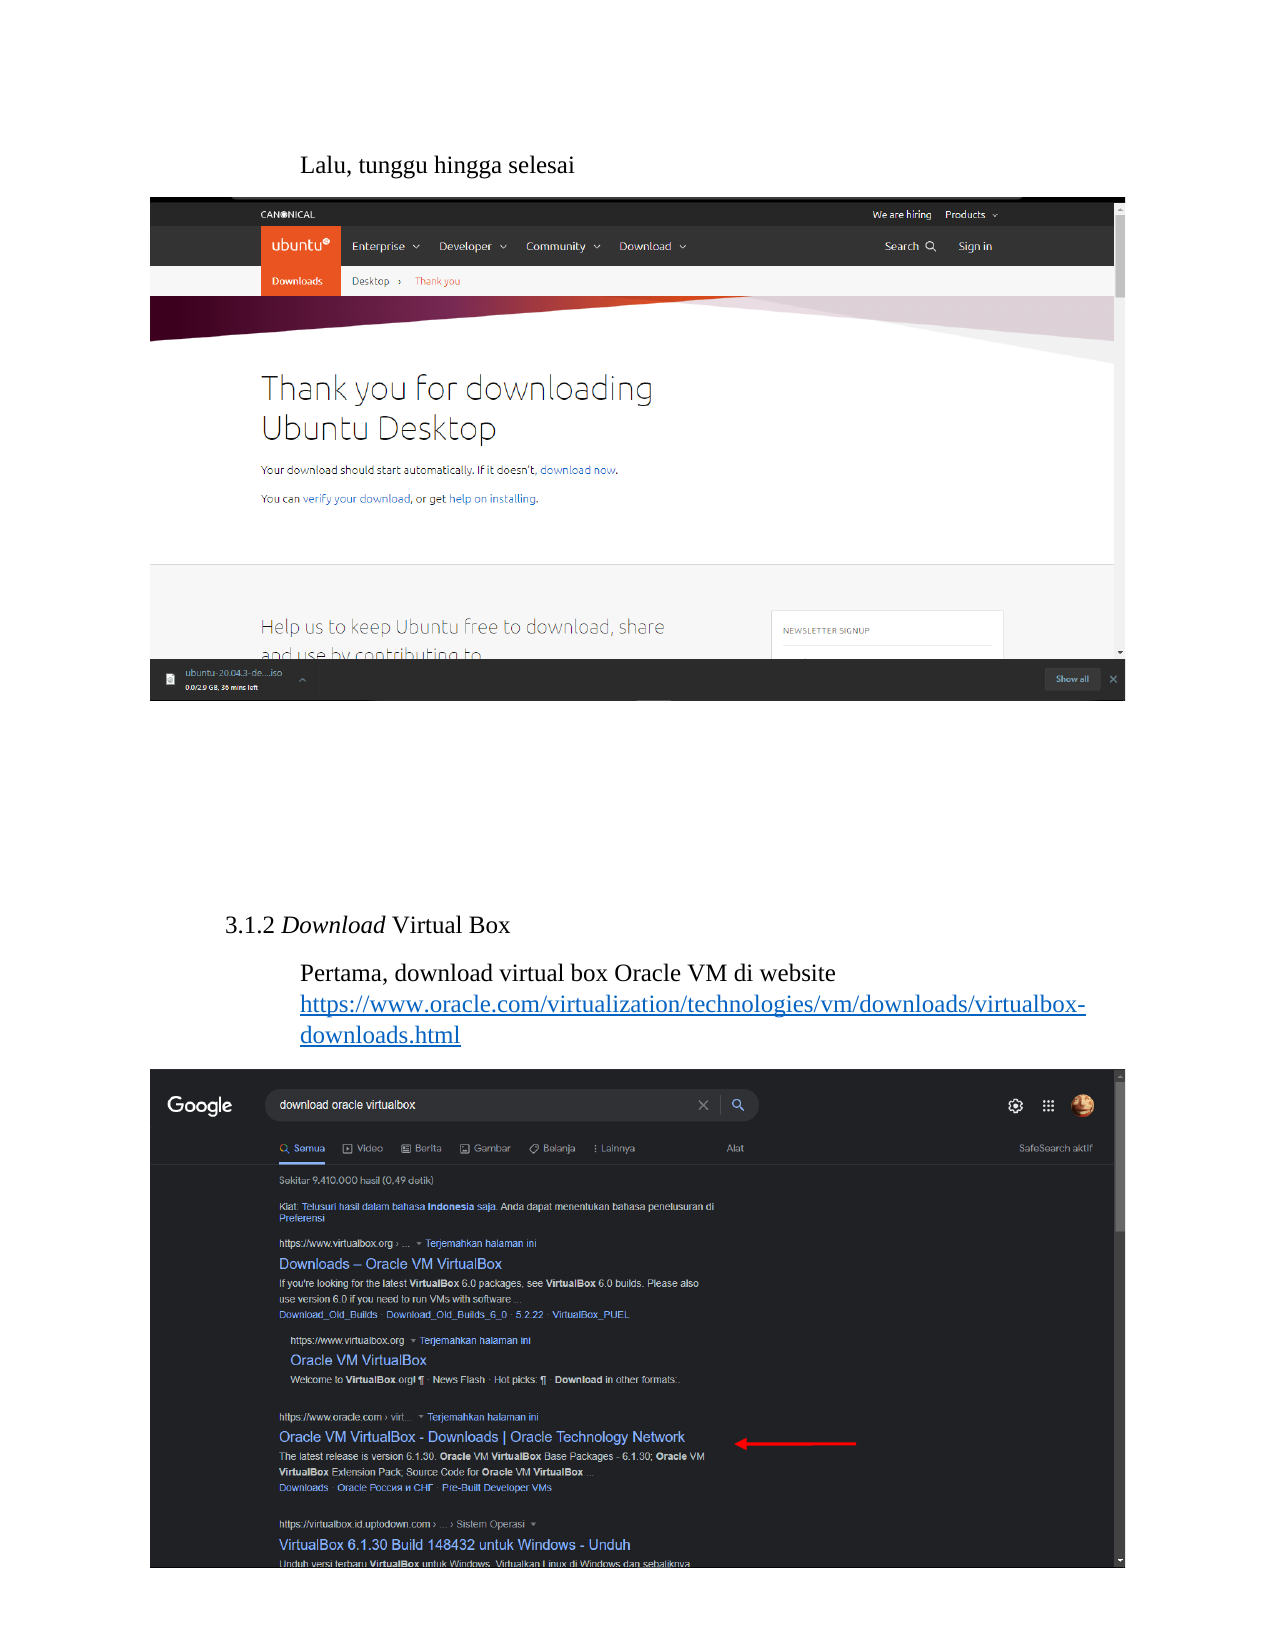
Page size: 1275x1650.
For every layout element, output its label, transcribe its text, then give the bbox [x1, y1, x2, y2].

text Lalu, tunggu hingga selesai [225, 150, 1125, 179]
text 3.1.2 Download Virtual Box [150, 911, 1125, 939]
text Pertama, download virtual box Oracle VM di website https://www.oracle.com/virtualization/technologies/vm/downloads/virtualbox-downloads.html [300, 958, 1125, 1049]
picture [150, 197, 1125, 701]
picture [150, 1069, 1125, 1568]
